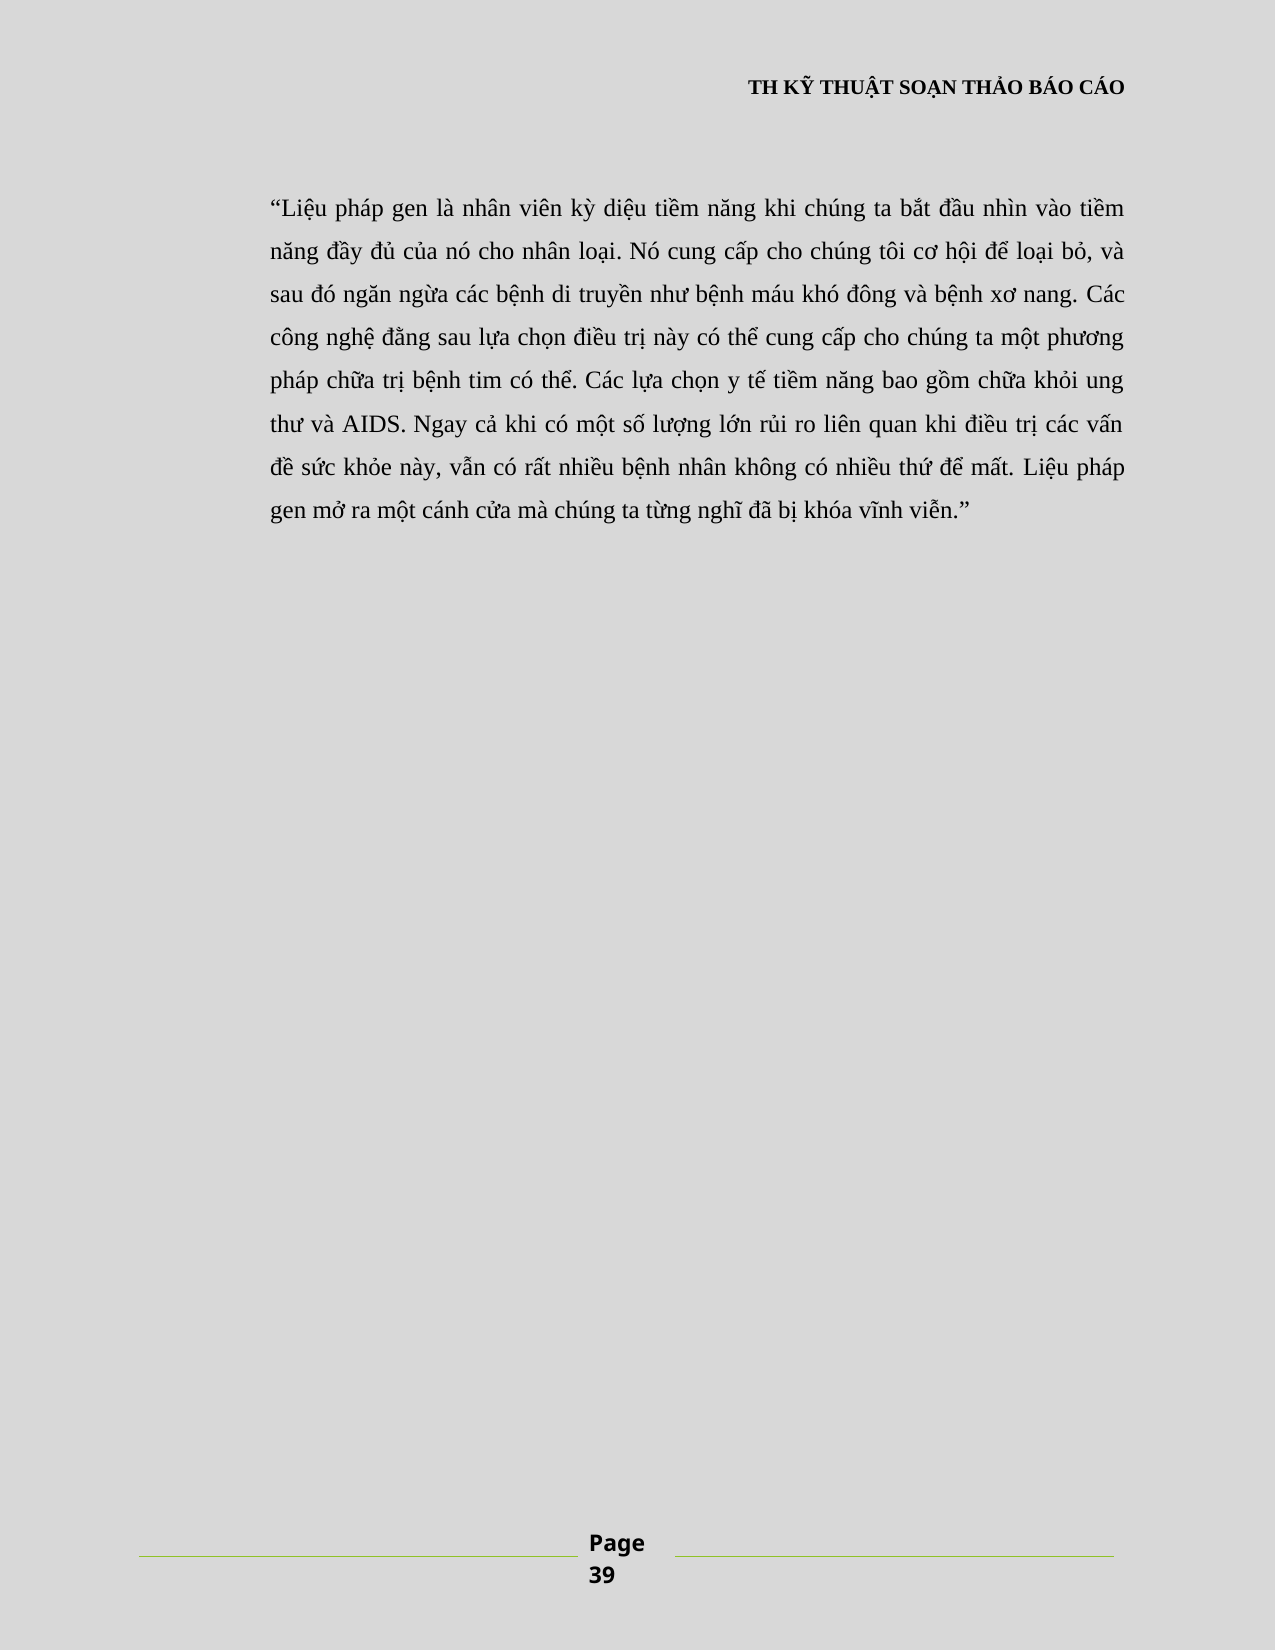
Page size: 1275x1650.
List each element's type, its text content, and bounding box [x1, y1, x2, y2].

subtitle “Liệu pháp gen là nhân viên kỳ diệu tiềm năng khi chúng ta bắt đầu nhìn vào tiềm năng đầy đủ của nó cho nhân loại. Nó cung cấp cho chúng tôi cơ hội để loại bỏ, và sau đó ngăn ngừa các bệnh di truyền như bệnh máu khó đông và bệnh xơ nang. Các công nghệ đằng sau lựa chọn điều trị này có thể cung cấp cho chúng ta một phương pháp chữa trị bệnh tim có thể. Các lựa chọn y tế tiềm năng bao gồm chữa khỏi ung thư và AIDS. Ngay cả khi có một số lượng lớn rủi ro liên quan khi điều trị các vấn đề sức khỏe này, vẫn có rất nhiều bệnh nhân không có nhiều thứ để mất. Liệu pháp gen mở ra một cánh cửa mà chúng ta từng nghĩ đã bị khóa vĩnh viễn.” [270, 150, 1125, 524]
